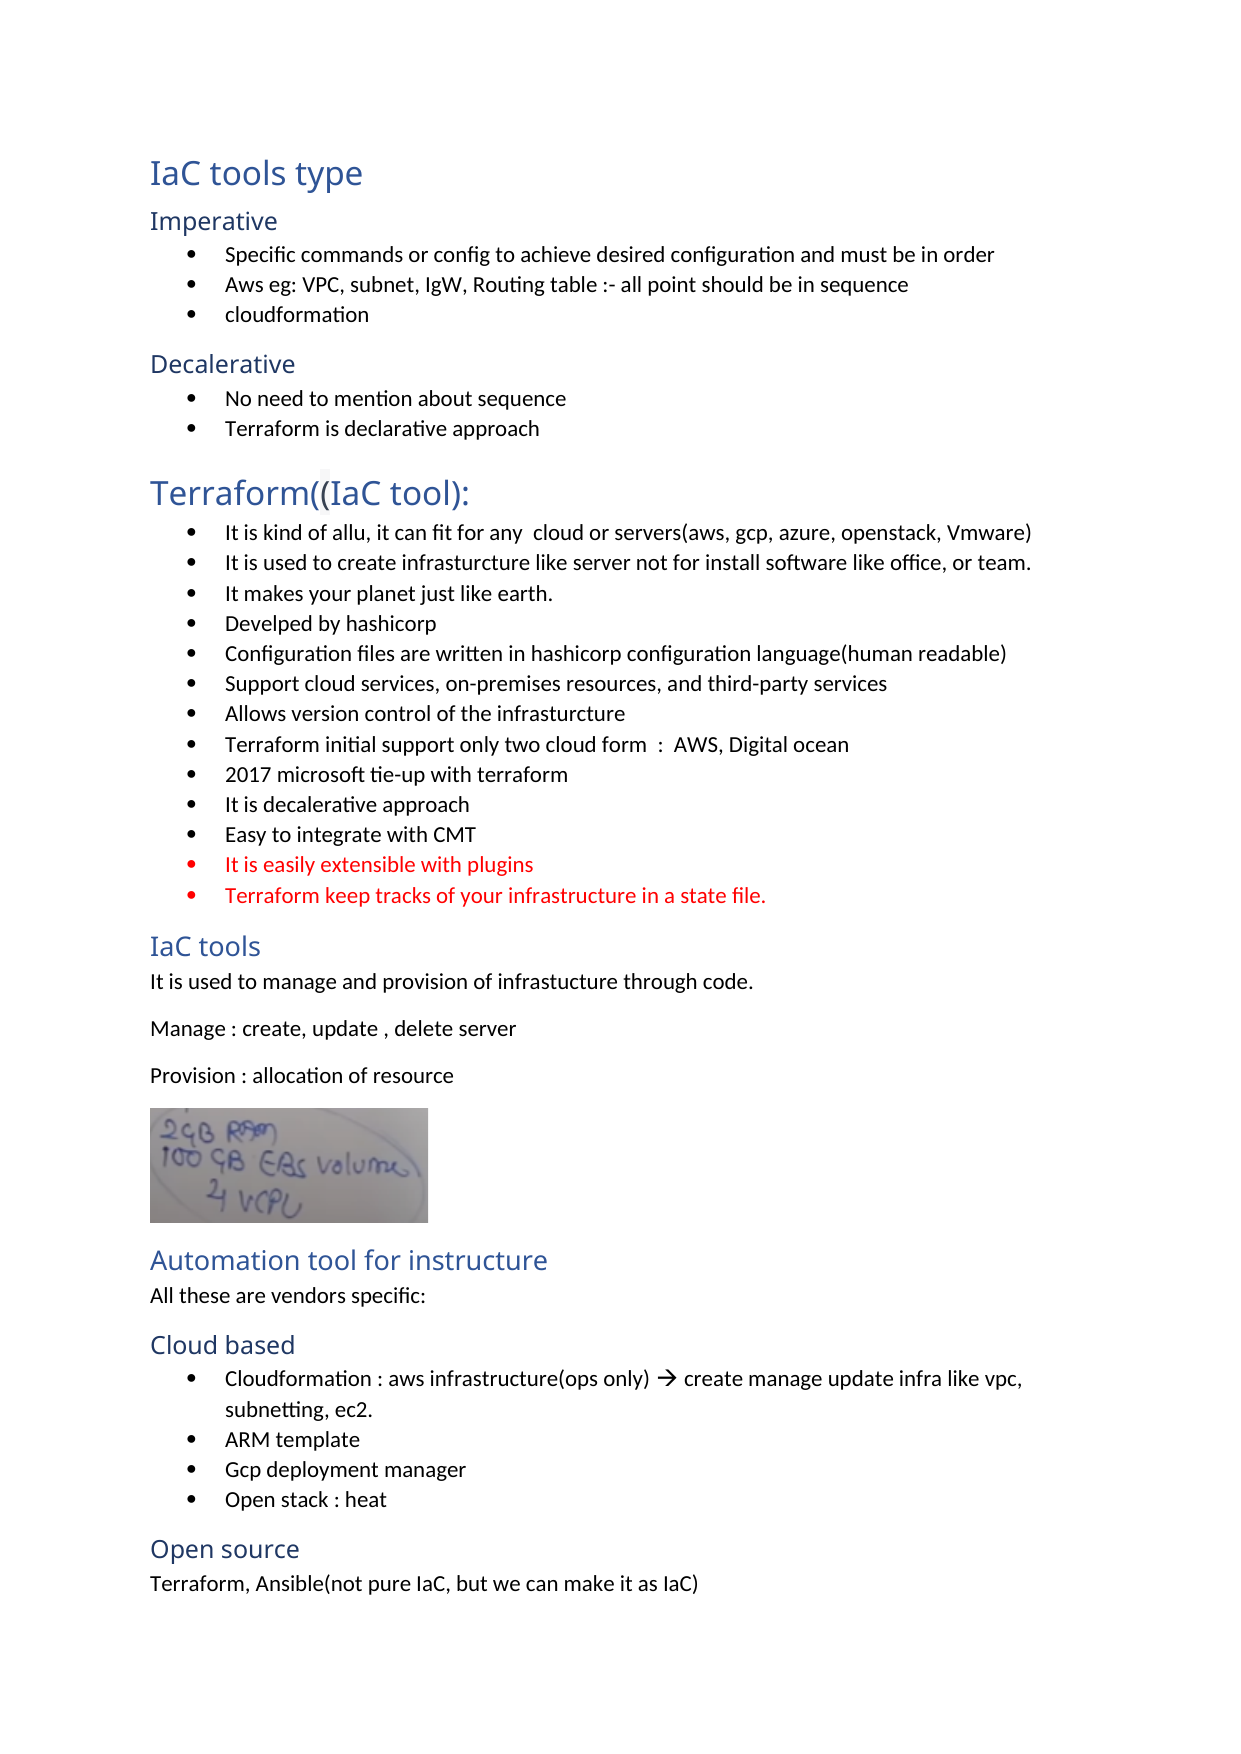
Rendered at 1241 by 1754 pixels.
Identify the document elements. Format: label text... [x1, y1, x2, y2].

list It is decalerative approach [187, 790, 1090, 818]
list ARM template [187, 1425, 1090, 1453]
subtitle Open source [150, 1532, 1090, 1566]
list Allows version control of the infrasturcture [187, 699, 1090, 728]
list It is easily extensible with plugins [187, 851, 1090, 879]
list No need to mention about sequence [187, 384, 1090, 412]
list Configuration files are written in hashicorp configuration language(human readable) [187, 639, 1090, 667]
list Aws eg: VPC, subnet, IgW, Routing table :- all point should be in sequence [187, 270, 1090, 298]
list Gcp deployment manager [187, 1455, 1090, 1483]
subtitle Imperative [150, 203, 1090, 237]
subtitle Terraform((IaC tool): [330, 469, 1090, 515]
subtitle Terraform((IaC tool): [150, 469, 320, 515]
text Terraform, Ansible(not pure IaC, but we can make it as IaC) [150, 1569, 1090, 1597]
list It is kind of allu, it can fit for any cloud or servers(aws, gcp, azure, openstack, Vmware) [187, 518, 1090, 546]
text Manage : create, update , delete server [150, 1014, 1090, 1042]
list It is used to create infrasturcture like server not for install software like office, or team. [187, 548, 1090, 577]
list Terraform is declarative approach [187, 414, 1090, 442]
list 2017 microsoft tie-up with terraform [187, 760, 1090, 788]
text It is used to manage and provision of infrastucture through code. [150, 967, 1090, 996]
subtitle Decalerative [150, 347, 1090, 381]
picture [150, 1108, 429, 1223]
list Terraform initial support only two cloud form : AWS, Digital ocean [187, 730, 1090, 758]
list Develped by hashicorp [187, 609, 1090, 637]
list It makes your planet just like earth. [187, 579, 1090, 607]
subtitle Automation tool for instructure [150, 1241, 1090, 1278]
list Specific commands or config to achieve desired configuration and must be in order [187, 240, 1090, 268]
list cloudformation [187, 300, 1090, 328]
subtitle IaC tools type [150, 150, 1090, 195]
list Terraform keep tracks of your infrastructure in a state file. [187, 881, 1090, 909]
text All these are vendors specific: [150, 1281, 1090, 1309]
list Easy to integrate with CMT [187, 820, 1090, 848]
subtitle Cloud based [150, 1328, 1090, 1362]
text Provision : allocation of resource [150, 1061, 1090, 1089]
list Support cloud services, on-premises resources, and third-party services [187, 669, 1090, 697]
list Cloudformation : aws infrastructure(ops only) create manage update infra like vpc, subnetting, ec2. [187, 1364, 1090, 1423]
list Open stack : heat [187, 1485, 1090, 1513]
subtitle IaC tools [150, 928, 1090, 964]
